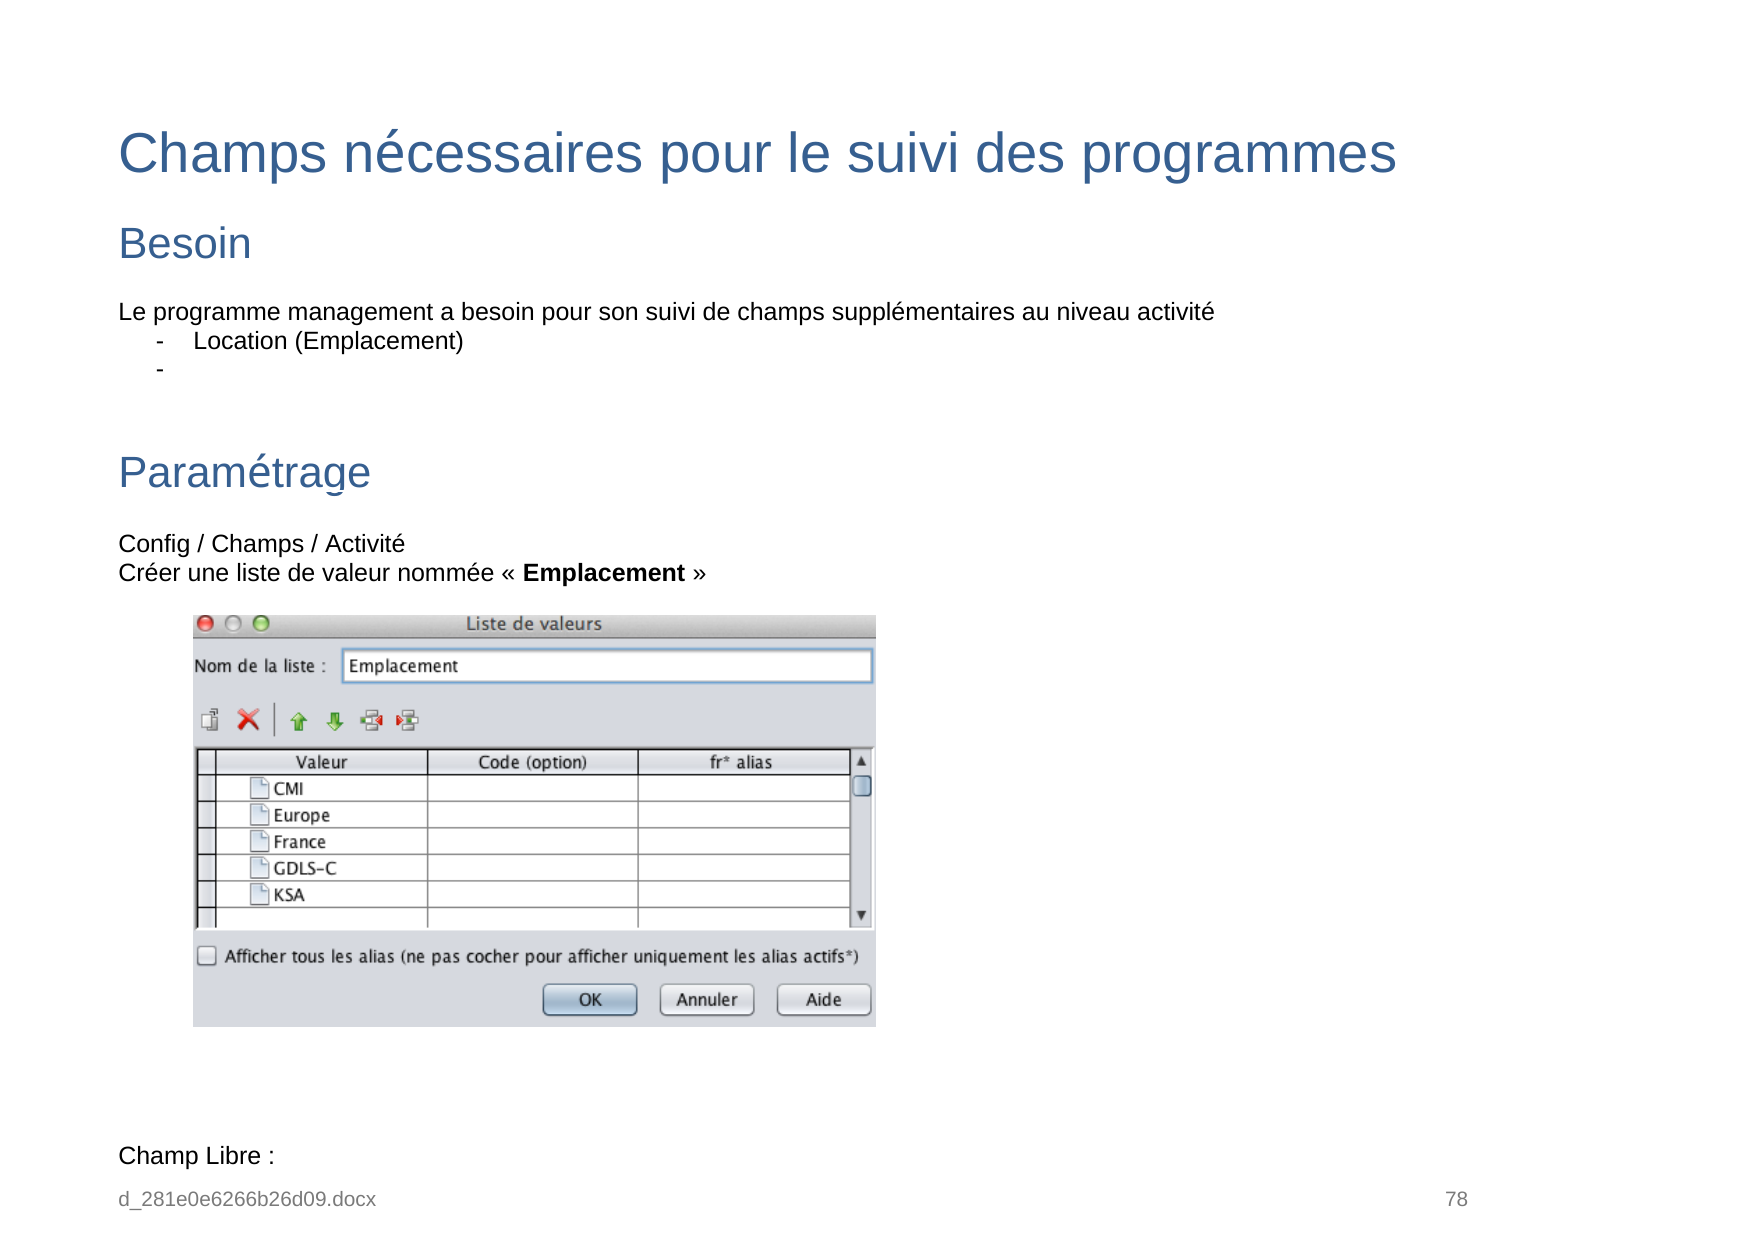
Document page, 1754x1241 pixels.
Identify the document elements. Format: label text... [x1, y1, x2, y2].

picture [193, 615, 876, 1027]
text Le programme management a besoin pour son suivi de champs supplémentaires au niveau activité [118, 297, 1636, 326]
text Créer une liste de valeur nommée « Emplacement » [118, 558, 1636, 587]
text Besoin [118, 218, 1636, 268]
list Location (Emplacement) [156, 326, 1636, 354]
text Champs nécessaires pour le suivi des programmes [118, 112, 1636, 189]
text Paramétrage [118, 441, 1636, 500]
text Champ Libre : [118, 1141, 1636, 1170]
text Config / Champs / Activité [118, 529, 1636, 558]
